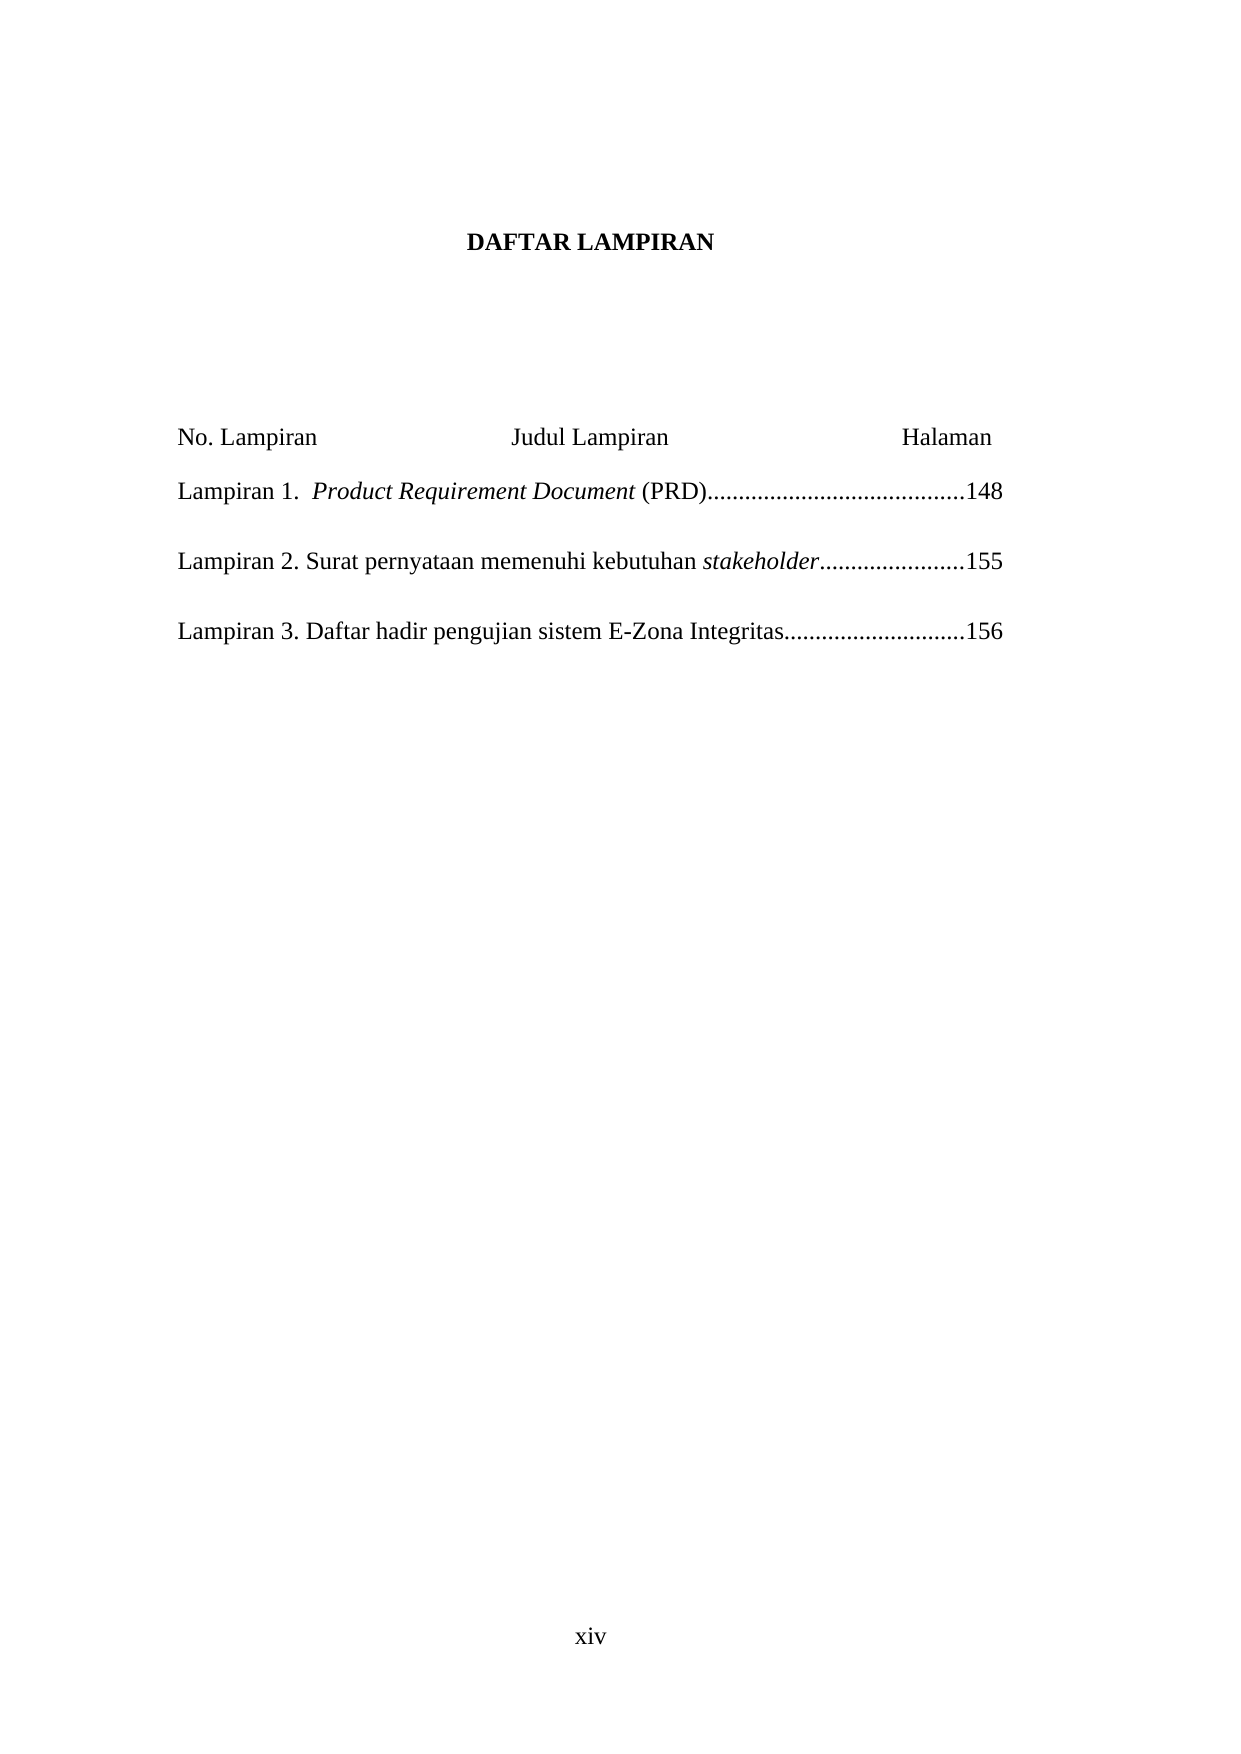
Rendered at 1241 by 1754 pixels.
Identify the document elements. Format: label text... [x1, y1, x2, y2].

table_header Halaman [728, 410, 1003, 463]
table_header No. Lampiran [177, 410, 452, 463]
table_header Judul Lampiran [453, 410, 728, 463]
text Lampiran 1. Product Requirement Document (PRD) 148 [177, 476, 1004, 505]
text DAFTAR LAMPIRAN [177, 227, 1004, 256]
text Lampiran 2. Surat pernyataan memenuhi kebutuhan stakeholder 155 [177, 546, 1004, 575]
text Lampiran 3. Daftar hadir pengujian sistem E-Zona Integritas 156 [177, 616, 1004, 645]
